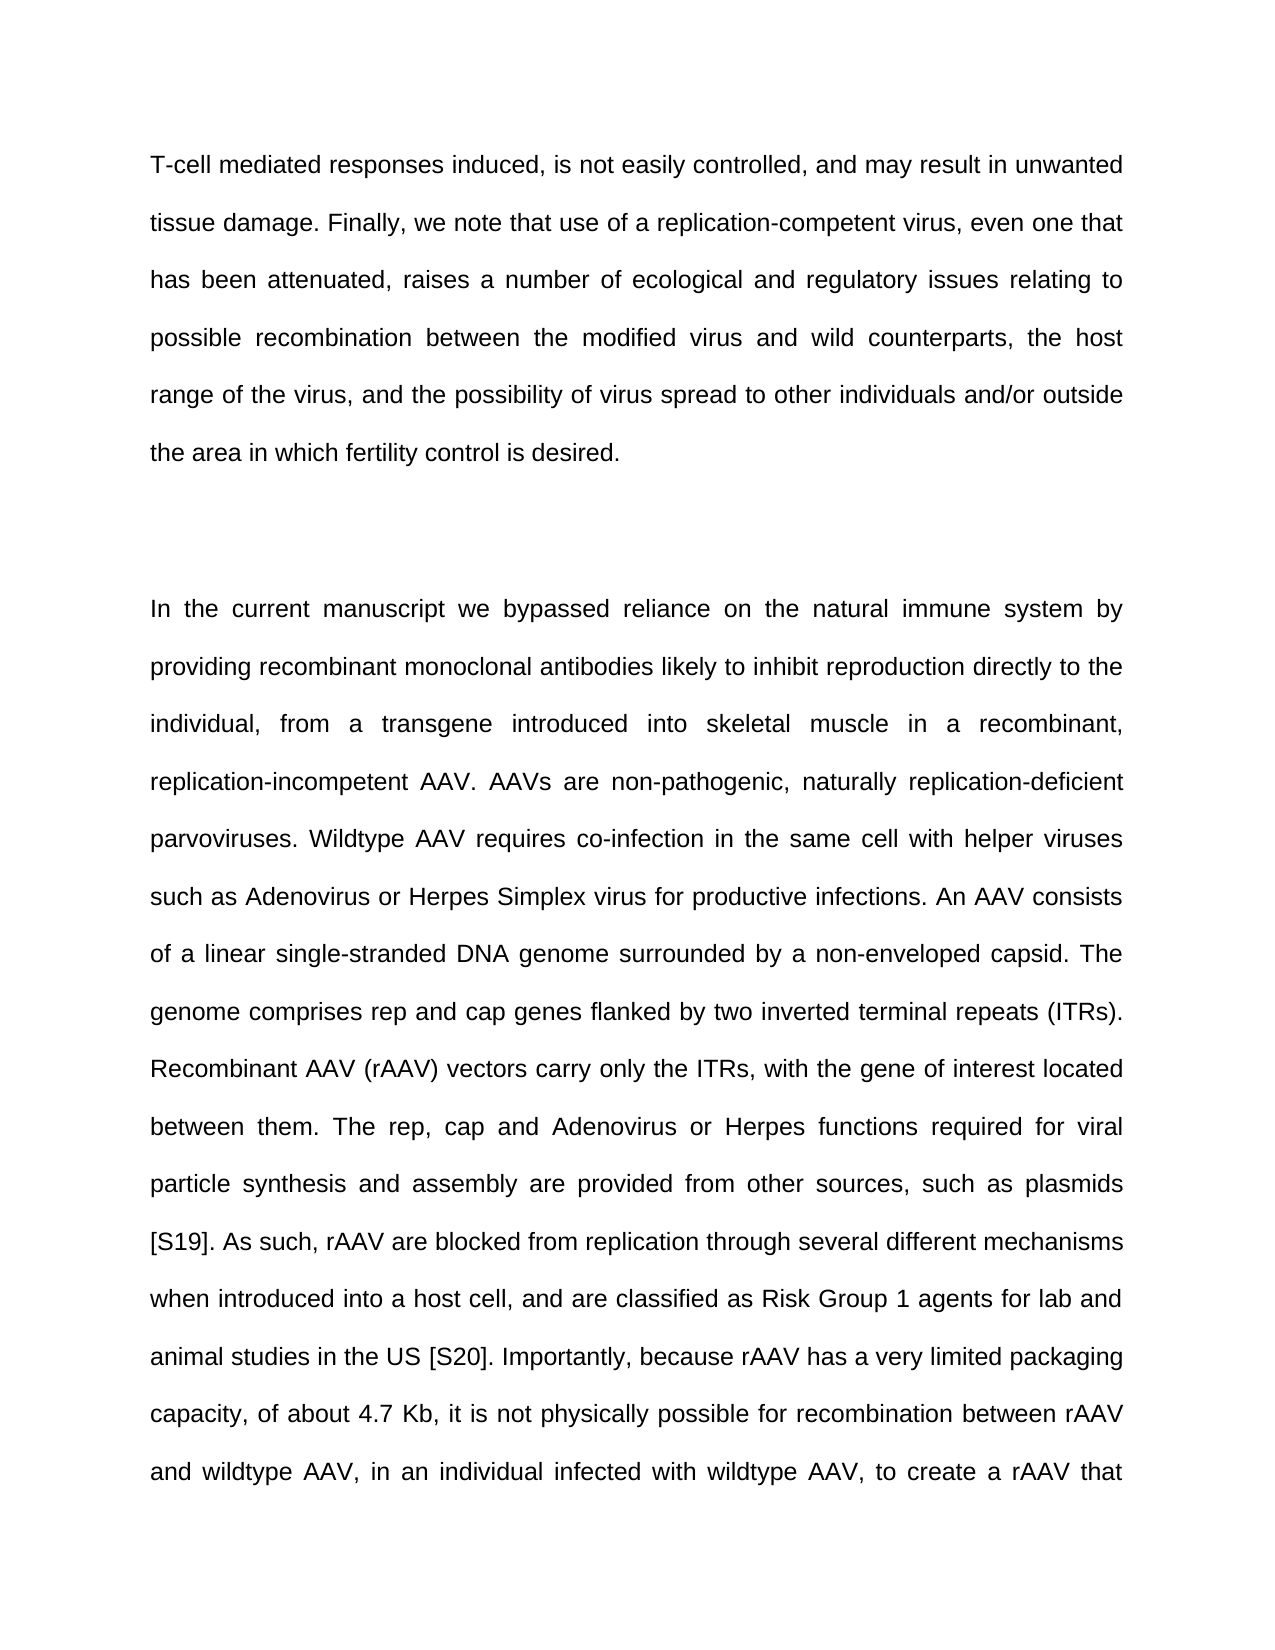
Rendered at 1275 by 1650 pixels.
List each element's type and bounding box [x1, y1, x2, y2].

text [150, 594, 1125, 1485]
text [150, 150, 1125, 466]
